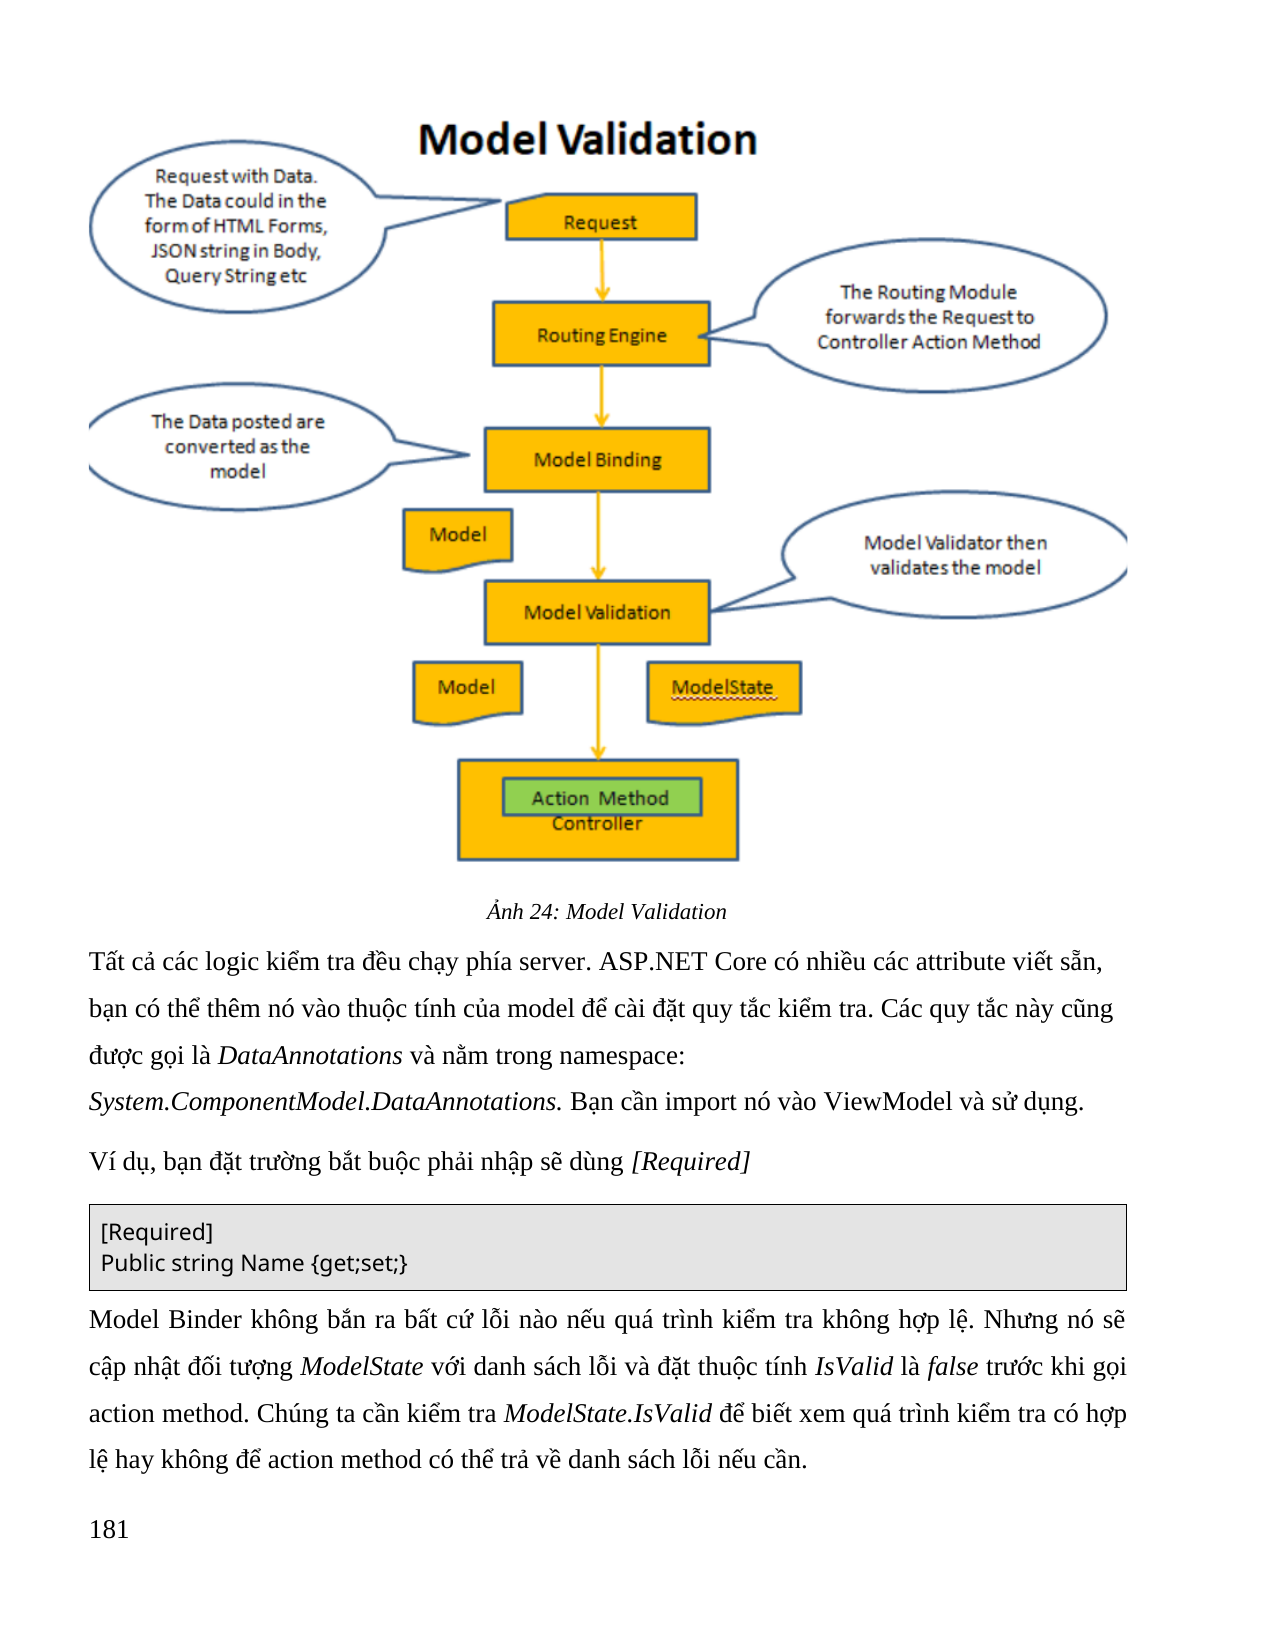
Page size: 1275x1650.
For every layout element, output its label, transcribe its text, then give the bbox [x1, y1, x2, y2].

text Tất cả các logic kiểm tra đều chạy phía server. ASP.NET Core có nhiều các attribute viết sẵn, bạn có thể thêm nó vào thuộc tính của model để cài đặt quy tắc kiểm tra. Các quy tắc này cũng được gọi là DataAnnotations và nằm trong namespace: System.ComponentModel.DataAnnotations. Bạn cần import nó vào ViewModel và sử dụng. [89, 946, 1127, 1117]
table_header [Required] Public string Name {get;set;} [90, 1205, 1126, 1290]
text Model Binder không bắn ra bất cứ lỗi nào nếu quá trình kiểm tra không hợp lệ. Nhưng nó sẽ cập nhật đối tượng ModelState với danh sách lỗi và đặt thuộc tính IsValid là false trước khi gọi action method. Chúng ta cần kiểm tra ModelState.IsValid để biết xem quá trình kiểm tra có hợp lệ hay không để action method có thể trả về danh sách lỗi nếu cần. [89, 1303, 1127, 1474]
picture [88, 118, 1128, 871]
text Ví dụ, bạn đặt trường bắt buộc phải nhập sẽ dùng [Required] [89, 1145, 1127, 1176]
